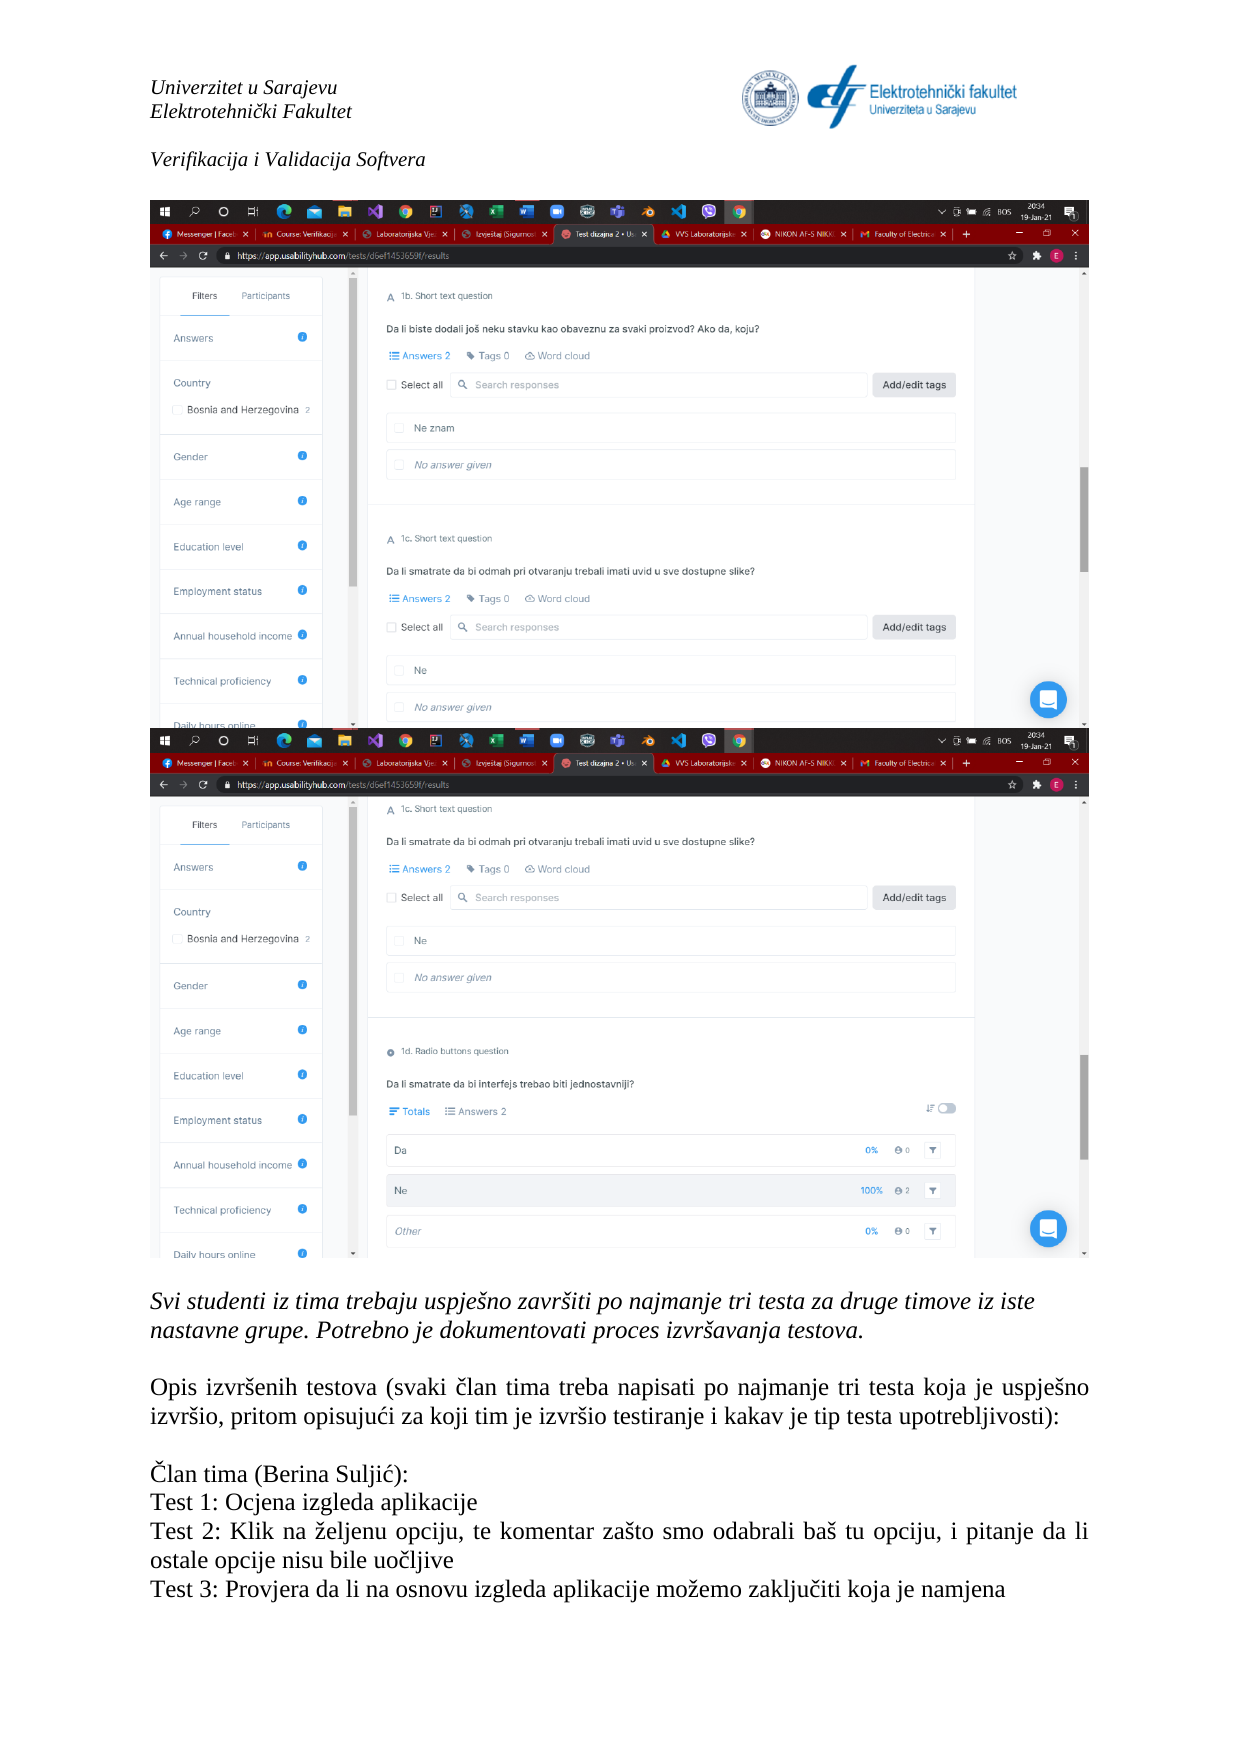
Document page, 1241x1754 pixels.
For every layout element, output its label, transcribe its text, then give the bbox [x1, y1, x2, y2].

picture [736, 61, 1022, 133]
picture [150, 200, 1089, 1258]
text nastavne grupe. Potrebno je dokumentovati proces izvršavanja testova. [150, 1315, 1090, 1344]
text Svi studenti iz tima trebaju uspješno završiti po najmanje tri testa za druge timove iz iste [150, 1286, 1090, 1315]
text Opis izvršenih testova (svaki član tima treba napisati po najmanje tri testa koja je uspješno izvršio, pritom opisujući za koji tim je izvršio testiranje i kakav je tip testa upotrebljivosti): [150, 1372, 1090, 1430]
